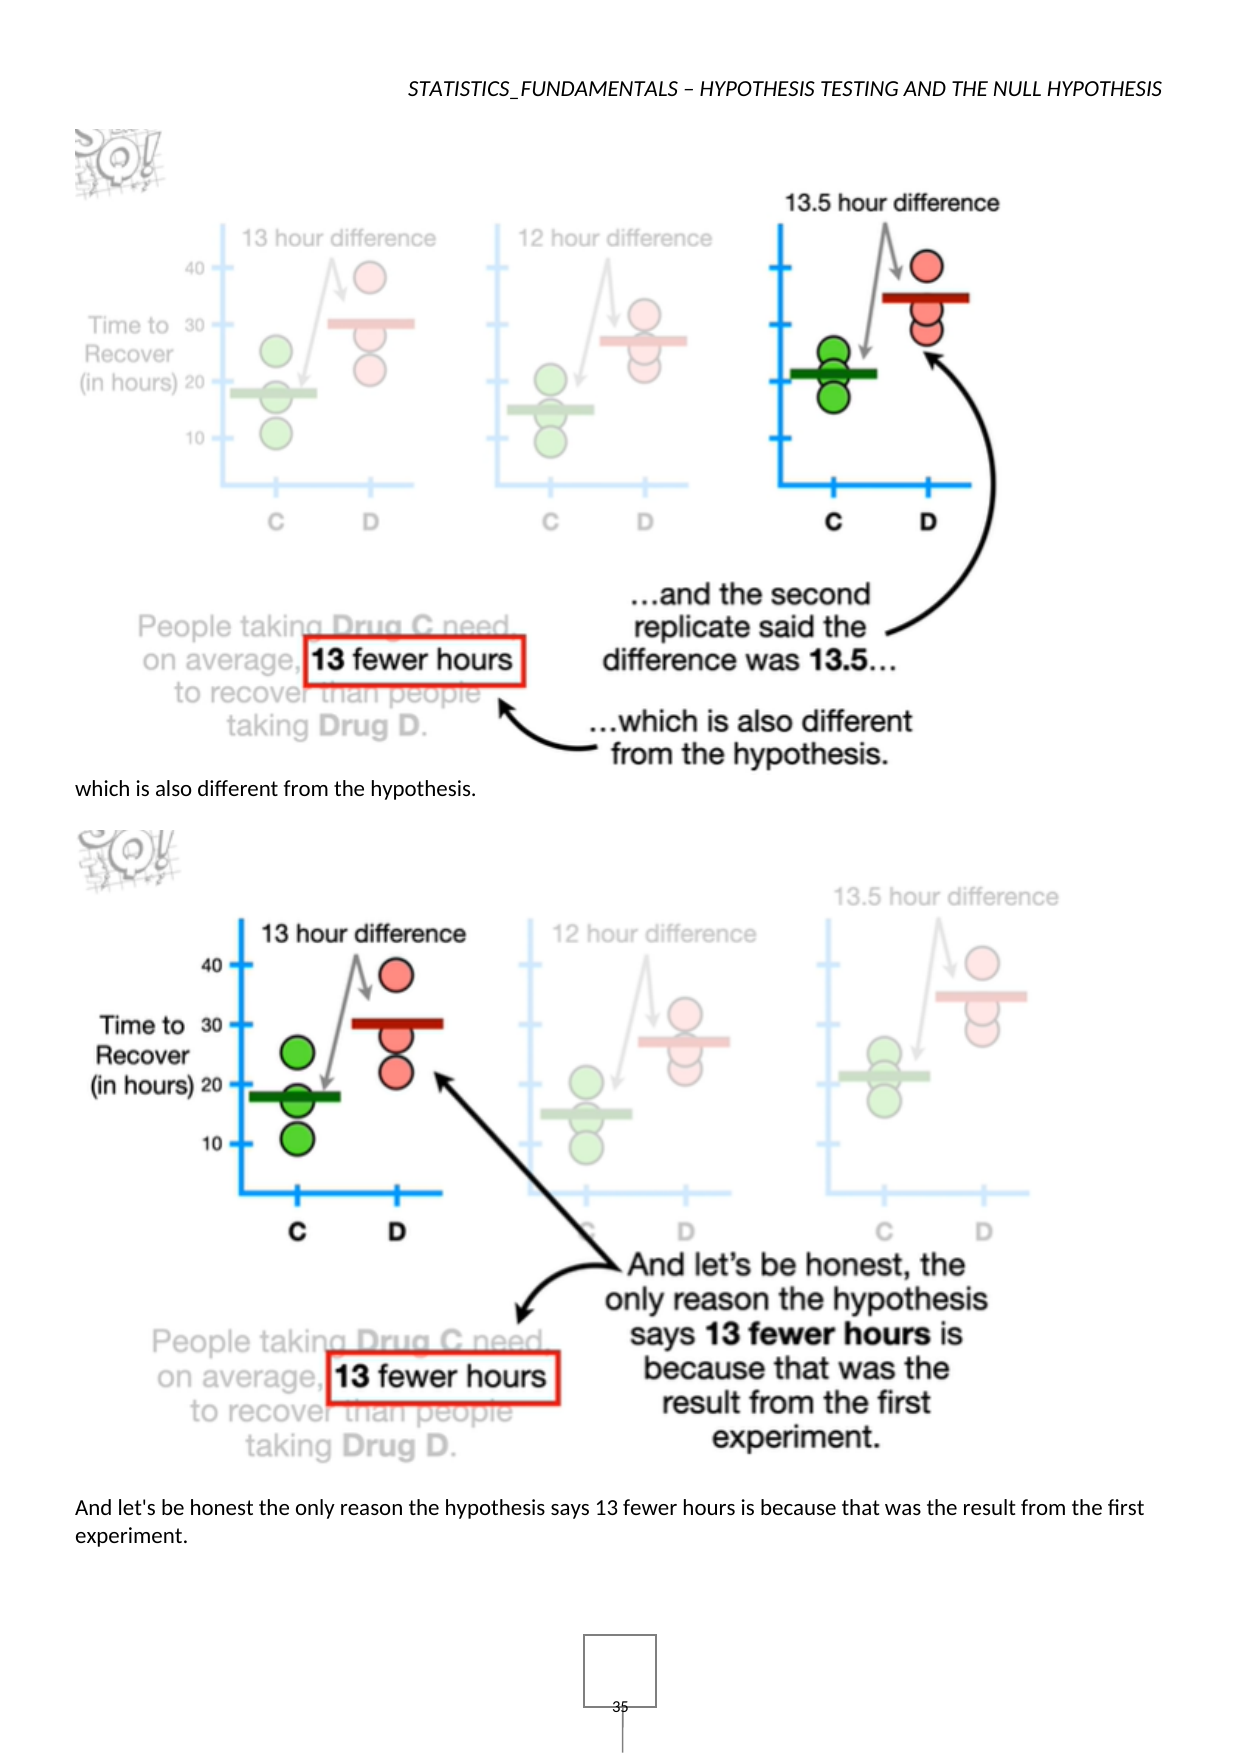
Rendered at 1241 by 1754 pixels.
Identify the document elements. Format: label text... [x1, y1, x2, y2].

picture [75, 830, 1166, 1493]
text And let's be honest the only reason the hypothesis says 13 fewer hours is because that was the result from the first experiment. [75, 1493, 1165, 1549]
picture [75, 129, 1166, 775]
text which is also different from the hypothesis. [75, 775, 1165, 802]
